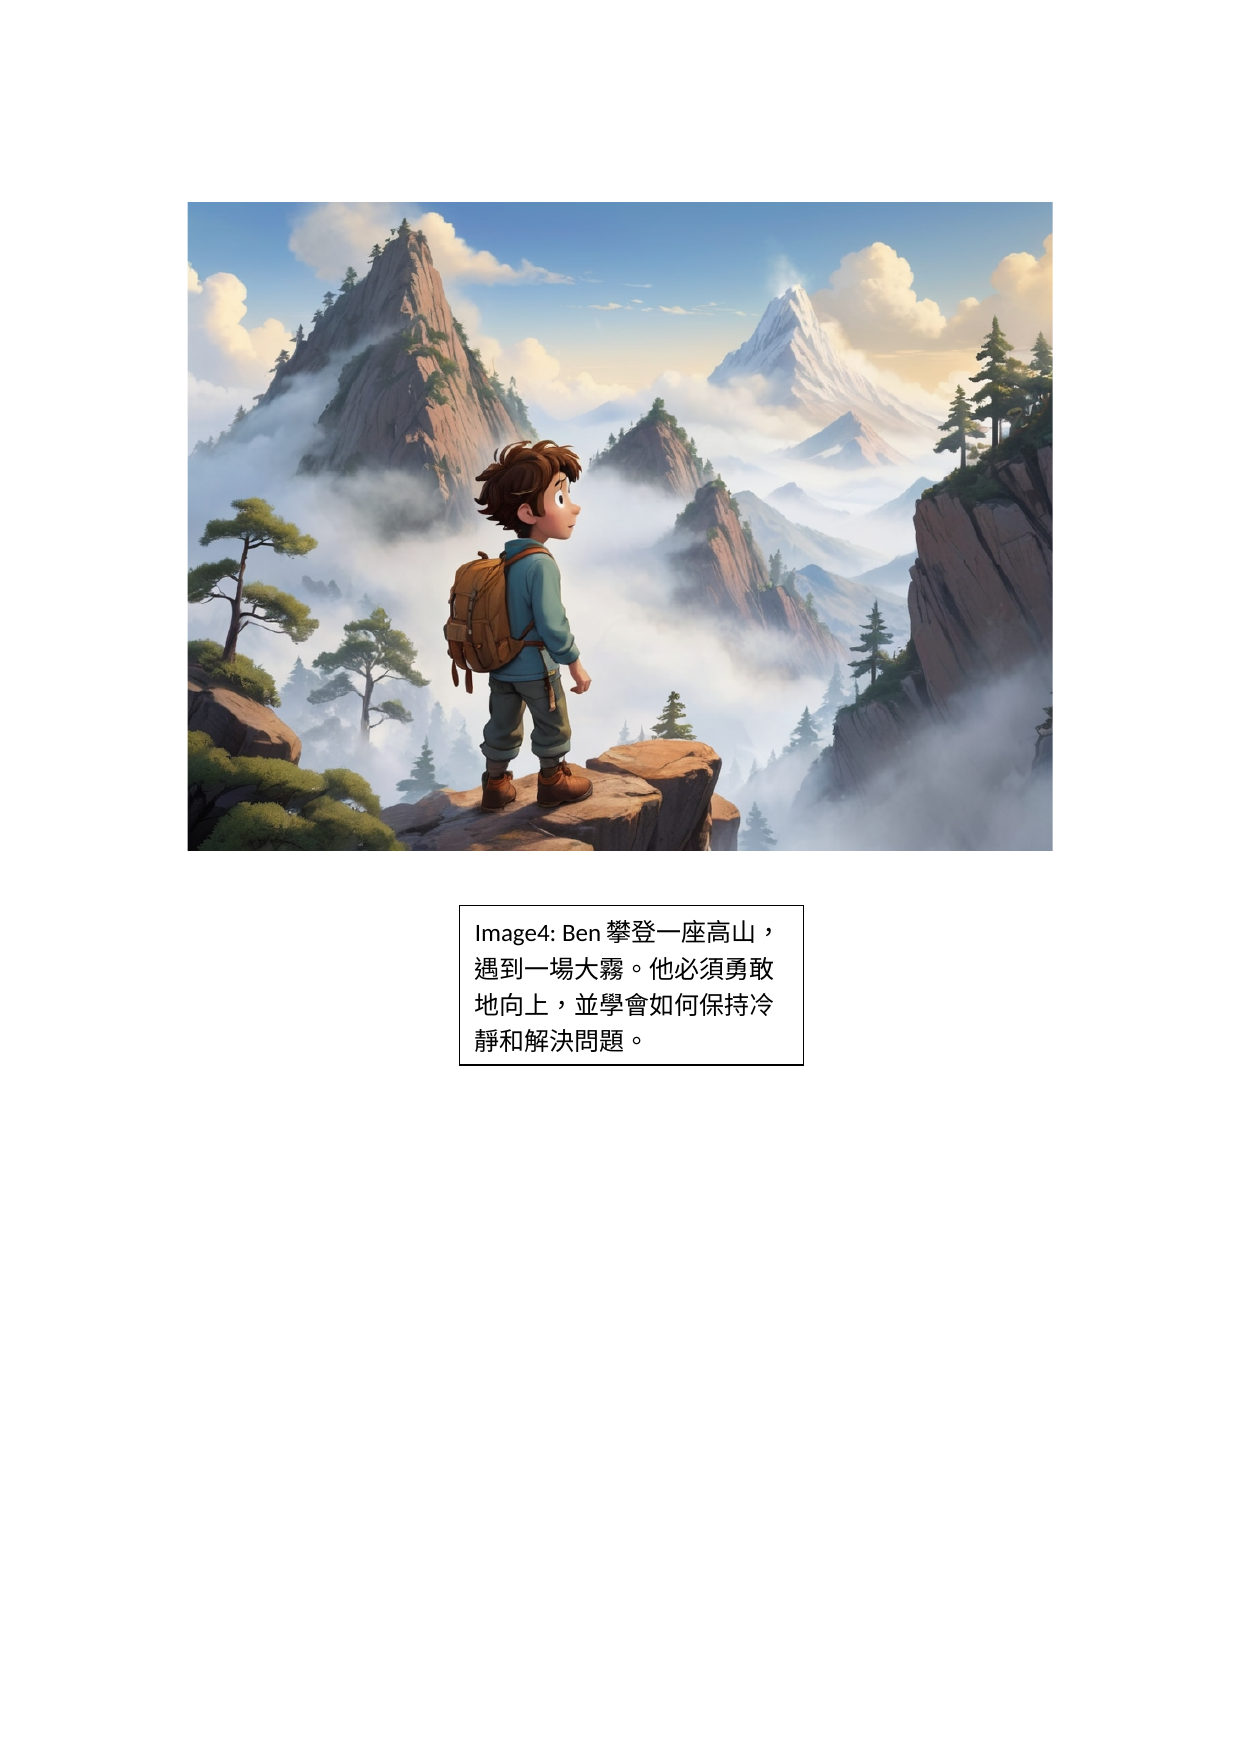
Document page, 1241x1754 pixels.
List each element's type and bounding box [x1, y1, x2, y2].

picture [187, 202, 1053, 851]
